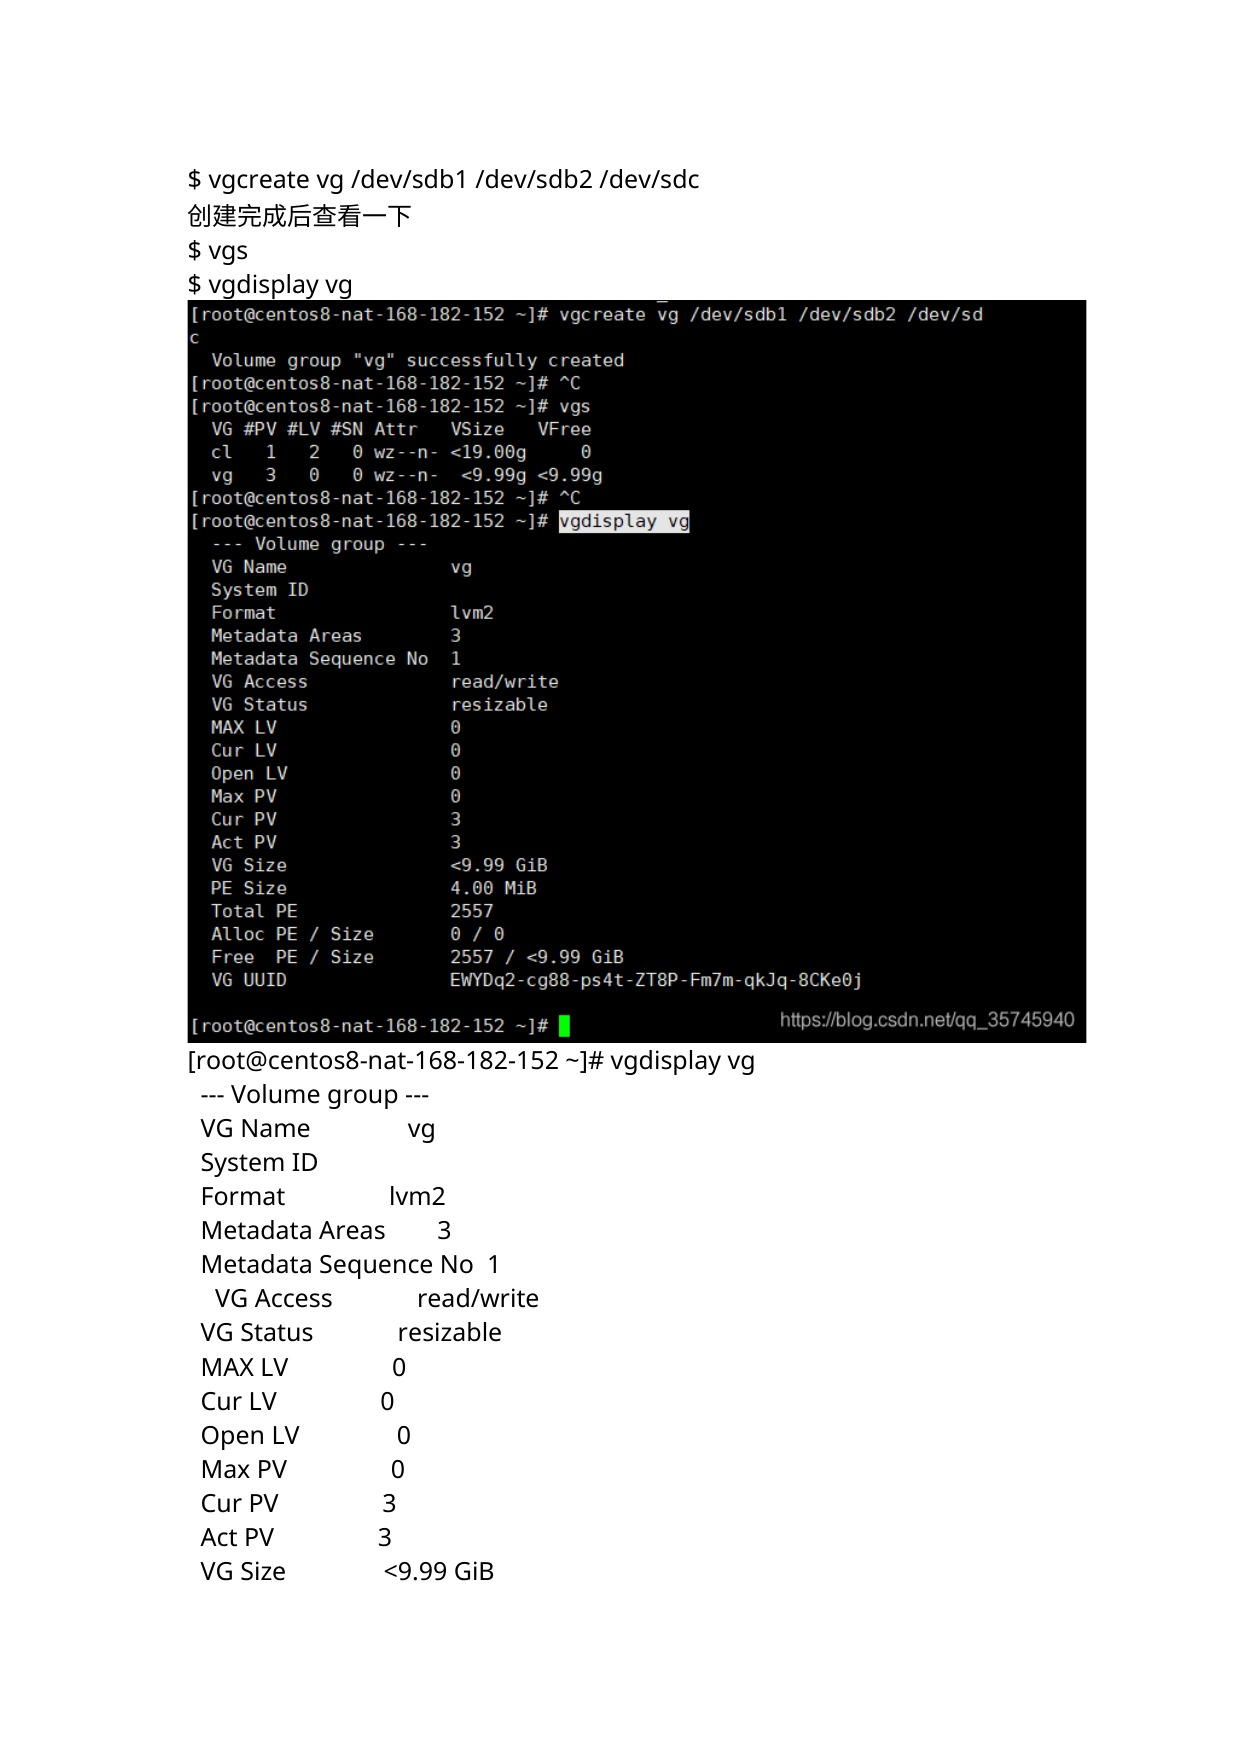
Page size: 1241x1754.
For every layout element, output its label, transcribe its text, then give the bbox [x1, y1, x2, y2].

text Cur LV 0 [187, 1383, 978, 1417]
text 创建完成后查看一下 [187, 196, 978, 232]
text --- Volume group --- [187, 1077, 978, 1111]
text VG Access read/write [187, 1281, 978, 1315]
text VG Status resizable [187, 1315, 978, 1349]
text Max PV 0 [187, 1451, 978, 1485]
text Format lvm2 [187, 1179, 978, 1213]
text Act PV 3 [187, 1519, 978, 1553]
text $ vgdisplay vg [187, 266, 978, 300]
text System ID [187, 1145, 978, 1179]
text MAX LV 0 [187, 1349, 978, 1383]
text [root@centos8-nat-168-182-152 ~]# vgdisplay vg [187, 1043, 978, 1077]
text $ vgs [187, 232, 978, 266]
text Open LV 0 [187, 1417, 978, 1451]
text Metadata Sequence No 1 [187, 1247, 978, 1281]
text Cur PV 3 [187, 1485, 978, 1519]
text VG Name vg [187, 1111, 978, 1145]
text VG Size <9.99 GiB [187, 1553, 978, 1588]
text $ vgcreate vg /dev/sdb1 /dev/sdb2 /dev/sdc [187, 162, 978, 196]
text Metadata Areas 3 [187, 1213, 978, 1247]
picture [187, 300, 1087, 1043]
